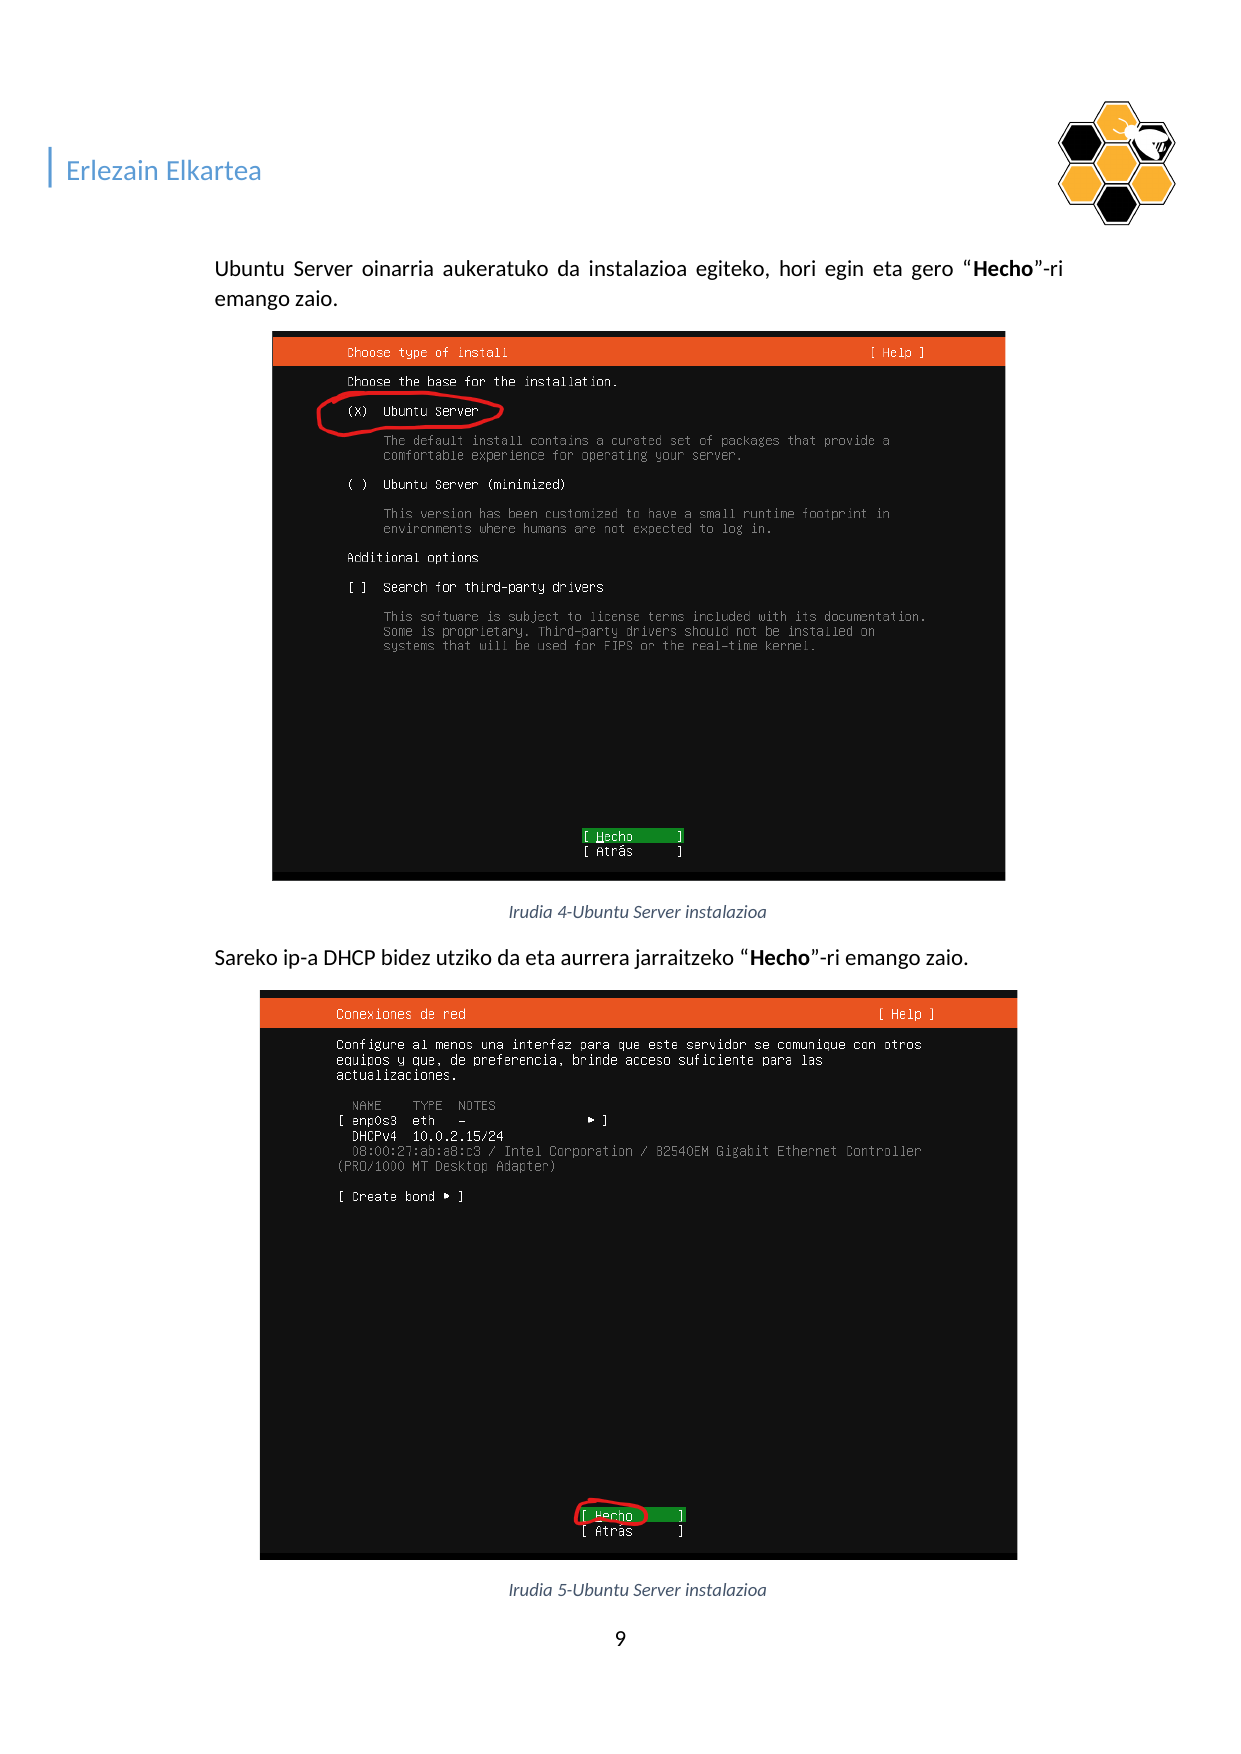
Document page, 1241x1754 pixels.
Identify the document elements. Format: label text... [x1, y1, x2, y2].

picture [1045, 101, 1200, 227]
text Ubuntu Server oinarria aukeratuko da instalazioa egiteko, hori egin eta gero “Hecho”-ri emango zaio. [214, 254, 1063, 313]
text Irudia 5-Ubuntu Server instalazioa [214, 1578, 1063, 1601]
picture [259, 990, 1018, 1560]
picture [272, 331, 1006, 881]
text Sareko ip-a DHCP bidez utziko da eta aurrera jarraitzeko “Hecho”-ri emango zaio. [214, 943, 1063, 972]
text Irudia 4-Ubuntu Server instalazioa [214, 900, 1063, 923]
